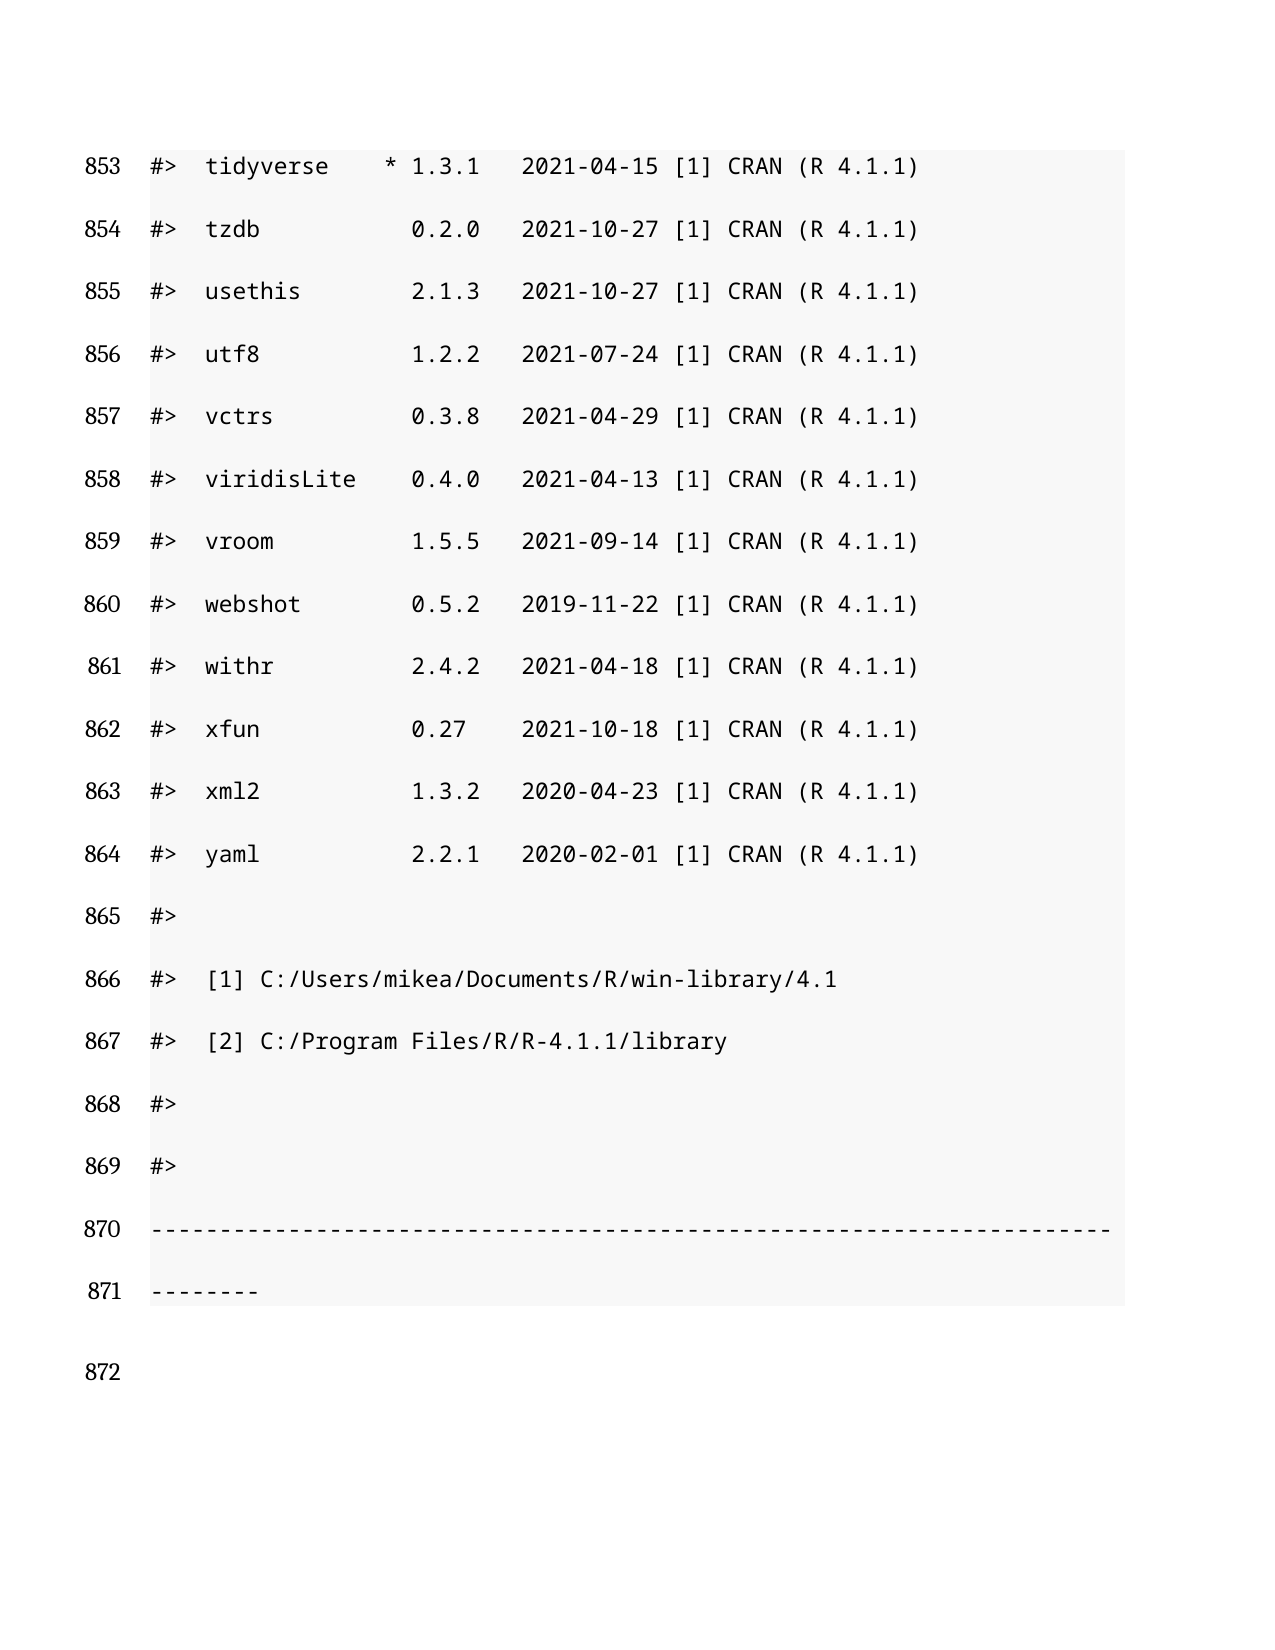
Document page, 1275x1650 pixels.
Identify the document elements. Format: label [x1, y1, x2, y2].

text [150, 150, 1125, 1306]
